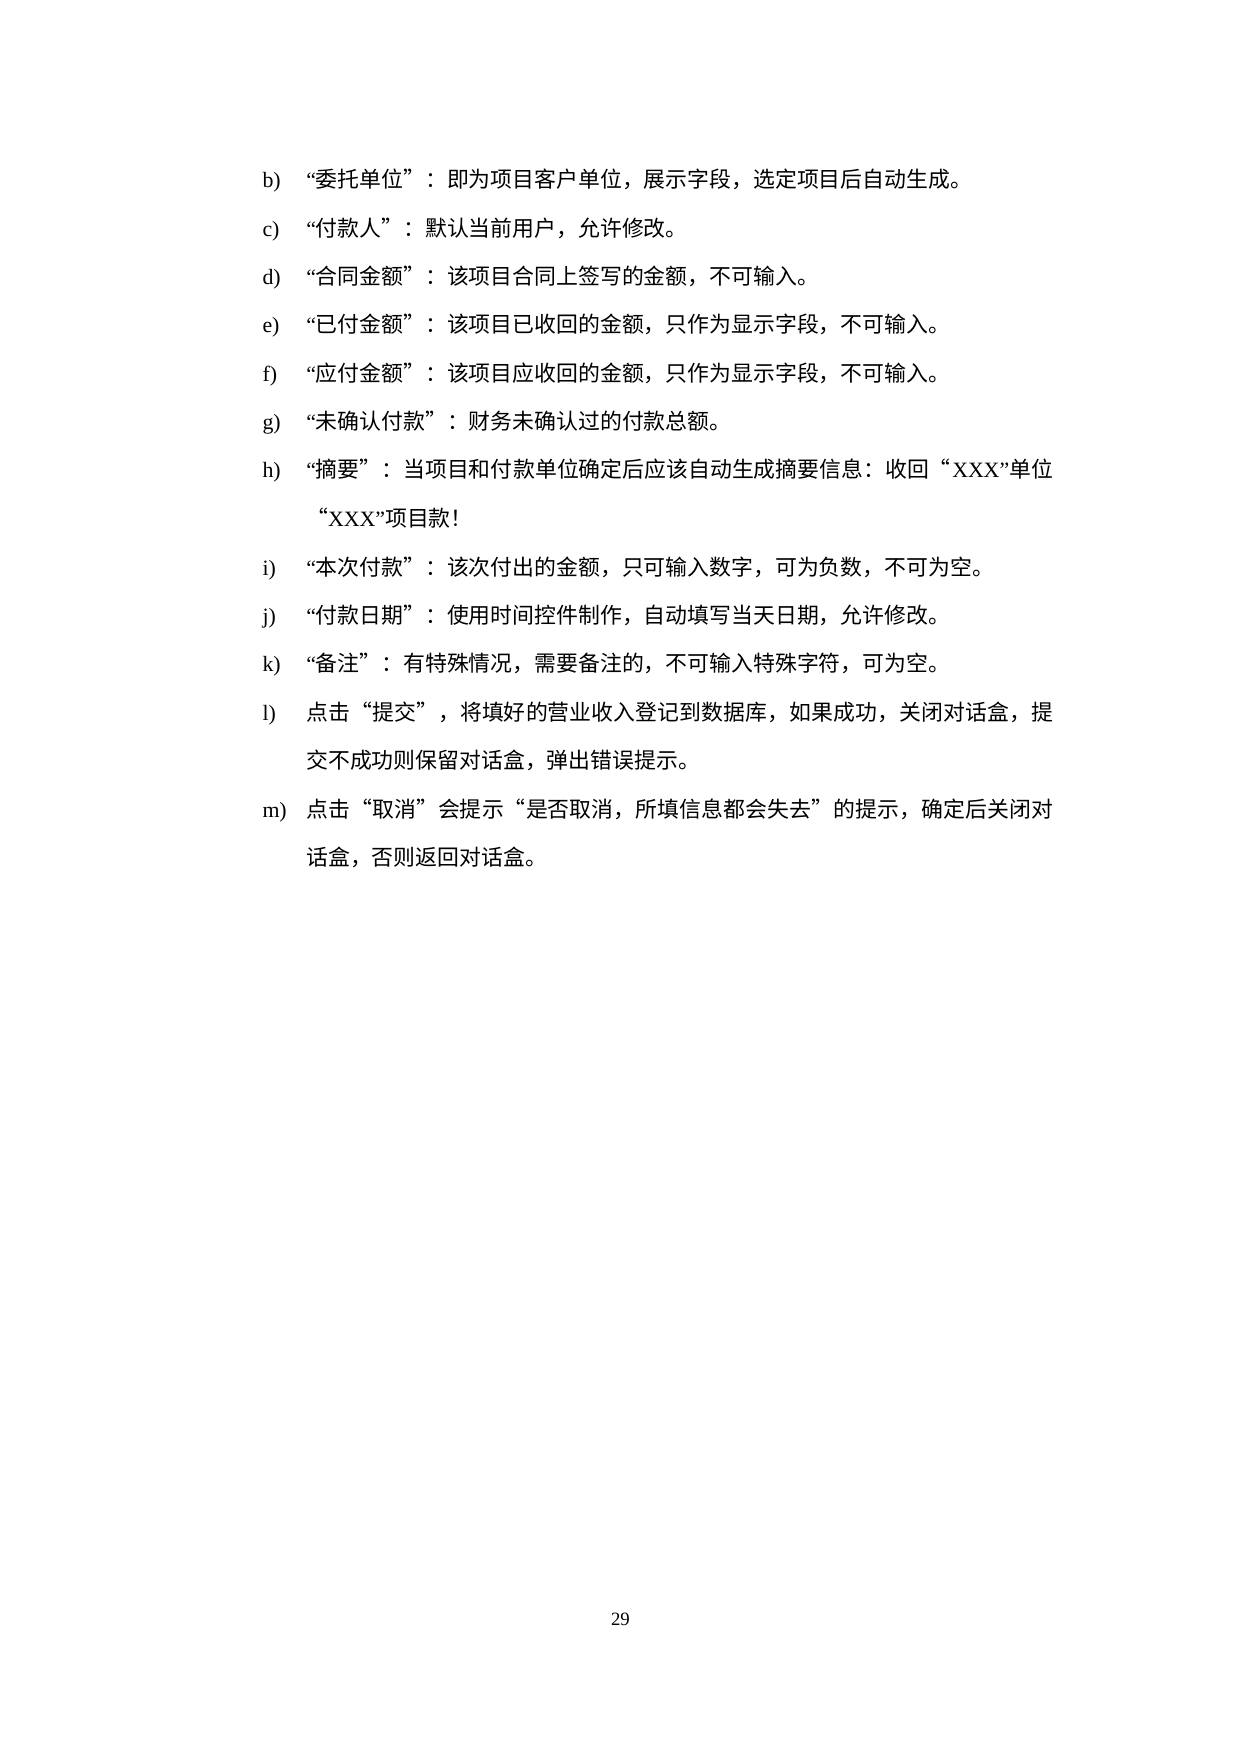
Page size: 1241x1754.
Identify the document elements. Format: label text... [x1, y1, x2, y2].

list 点击“取消”会提示“是否取消，所填信息都会失去”的提示，确定后关闭对话盒，否则返回对话盒。 [262, 791, 1053, 872]
list “付款日期”：使用时间控件制作，自动填写当天日期，允许修改。 [262, 597, 1053, 630]
list “本次付款”：该次付出的金额，只可输入数字，可为负数，不可为空。 [262, 549, 1053, 582]
list “已付金额”：该项目已收回的金额，只作为显示字段，不可输入。 [262, 307, 1053, 339]
list “委托单位”：即为项目客户单位，展示字段，选定项目后自动生成。 [262, 162, 1053, 194]
list “应付金额”：该项目应收回的金额，只作为显示字段，不可输入。 [262, 355, 1053, 388]
list “合同金额”：该项目合同上签写的金额，不可输入。 [262, 259, 1053, 291]
list “备注”：有特殊情况，需要备注的，不可输入特殊字符，可为空。 [262, 646, 1053, 678]
list “未确认付款”：财务未确认过的付款总额。 [262, 404, 1053, 436]
list “付款人”：默认当前用户，允许修改。 [262, 210, 1053, 243]
list “摘要”：当项目和付款单位确定后应该自动生成摘要信息：收回“XXX”单位“XXX”项目款！ [262, 452, 1053, 533]
list 点击“提交”，将填好的营业收入登记到数据库，如果成功，关闭对话盒，提交不成功则保留对话盒，弹出错误提示。 [262, 694, 1053, 775]
